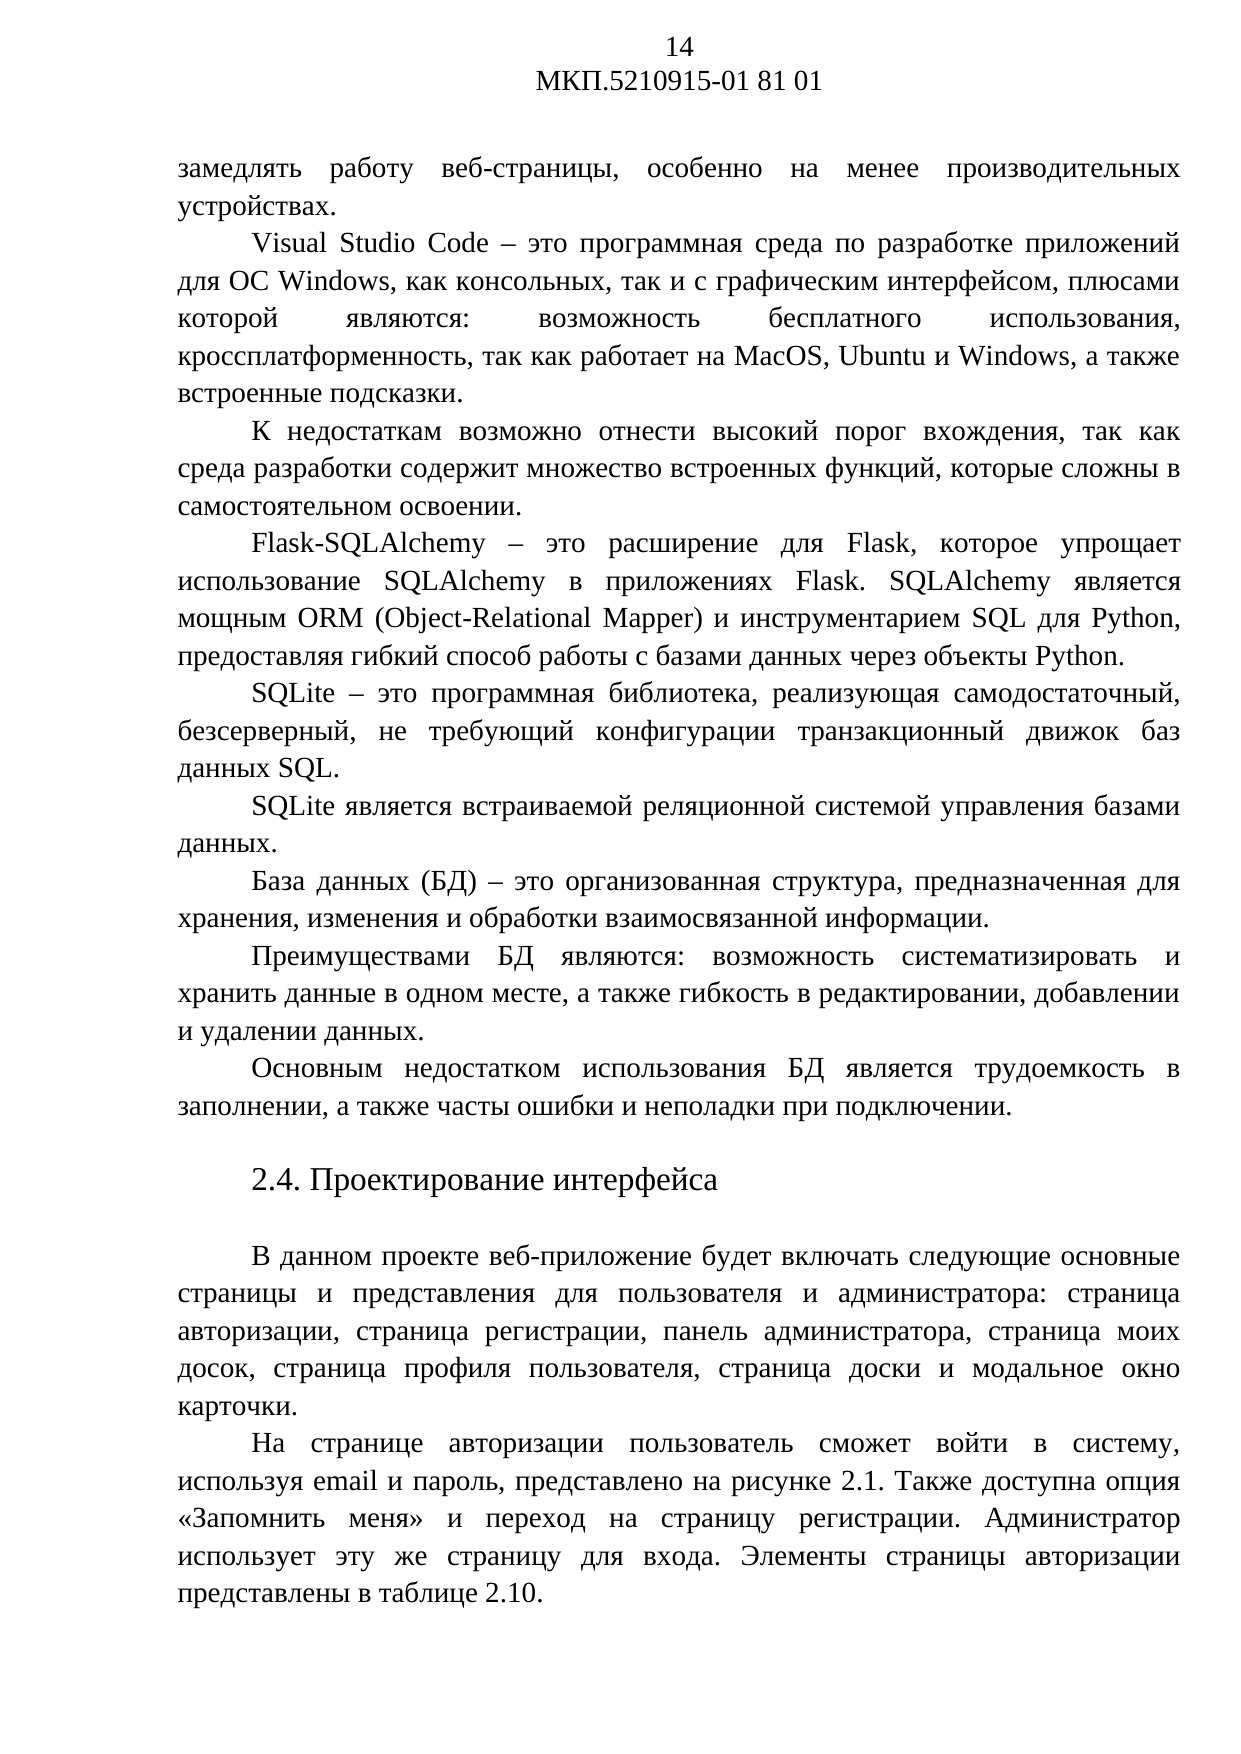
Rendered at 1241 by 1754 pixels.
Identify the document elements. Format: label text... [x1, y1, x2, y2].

text В данном проекте веб-приложение будет включать следующие основные страницы и представления для пользователя и администратора: страница авторизации, страница регистрации, панель администратора, страница моих досок, страница профиля пользователя, страница доски и модальное окно карточки. [177, 1235, 1181, 1423]
text Преимуществами БД являются: возможность систематизировать и хранить данные в одном месте, а также гибкость в редактировании, добавлении и удалении данных. [177, 935, 1181, 1048]
text SQLite является встраиваемой реляционной системой управления базами данных. [177, 785, 1181, 860]
text Flask-SQLAlchemy – это расширение для Flask, которое упрощает использование SQLAlchemy в приложениях Flask. SQLAlchemy является мощным ORM (Object-Relational Mapper) и инструментарием SQL для Python, предоставляя гибкий способ работы с базами данных через объекты Python. [177, 523, 1181, 673]
text Основным недостатком использования БД является трудоемкость в заполнении, а также часты ошибки и неполадки при подключении. [177, 1048, 1181, 1123]
text Visual Studio Code – это программная среда по разработке приложений для ОС Windows, как консольных, так и с графическим интерфейсом, плюсами которой являются: возможность бесплатного использования, кроссплатформенность, так как работает на MacOS, Ubuntu и Windows, а также встроенные подсказки. [177, 223, 1181, 410]
subtitle 2.4. Проектирование интерфейса [177, 1160, 1181, 1198]
text На странице авторизации пользователь сможет войти в систему, используя email и пароль, представлено на рисунке 2.1. Также доступна опция «Запомнить меня» и переход на страницу регистрации. Администратор использует эту же страницу для входа. Элементы страницы авторизации представлены в таблице 2.10. [177, 1423, 1181, 1610]
text База данных (БД) – это организованная структура, предназначенная для хранения, изменения и обработки взаимосвязанной информации. [177, 860, 1181, 935]
text К недостаткам возможно отнести высокий порог вхождения, так как среда разработки содержит множество встроенных функций, которые сложны в самостоятельном освоении. [177, 410, 1181, 523]
text SQLite – это программная библиотека, реализующая самодостаточный, безсерверный, не требующий конфигурации транзакционный движок баз данных SQL. [177, 673, 1181, 785]
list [177, 148, 1181, 223]
